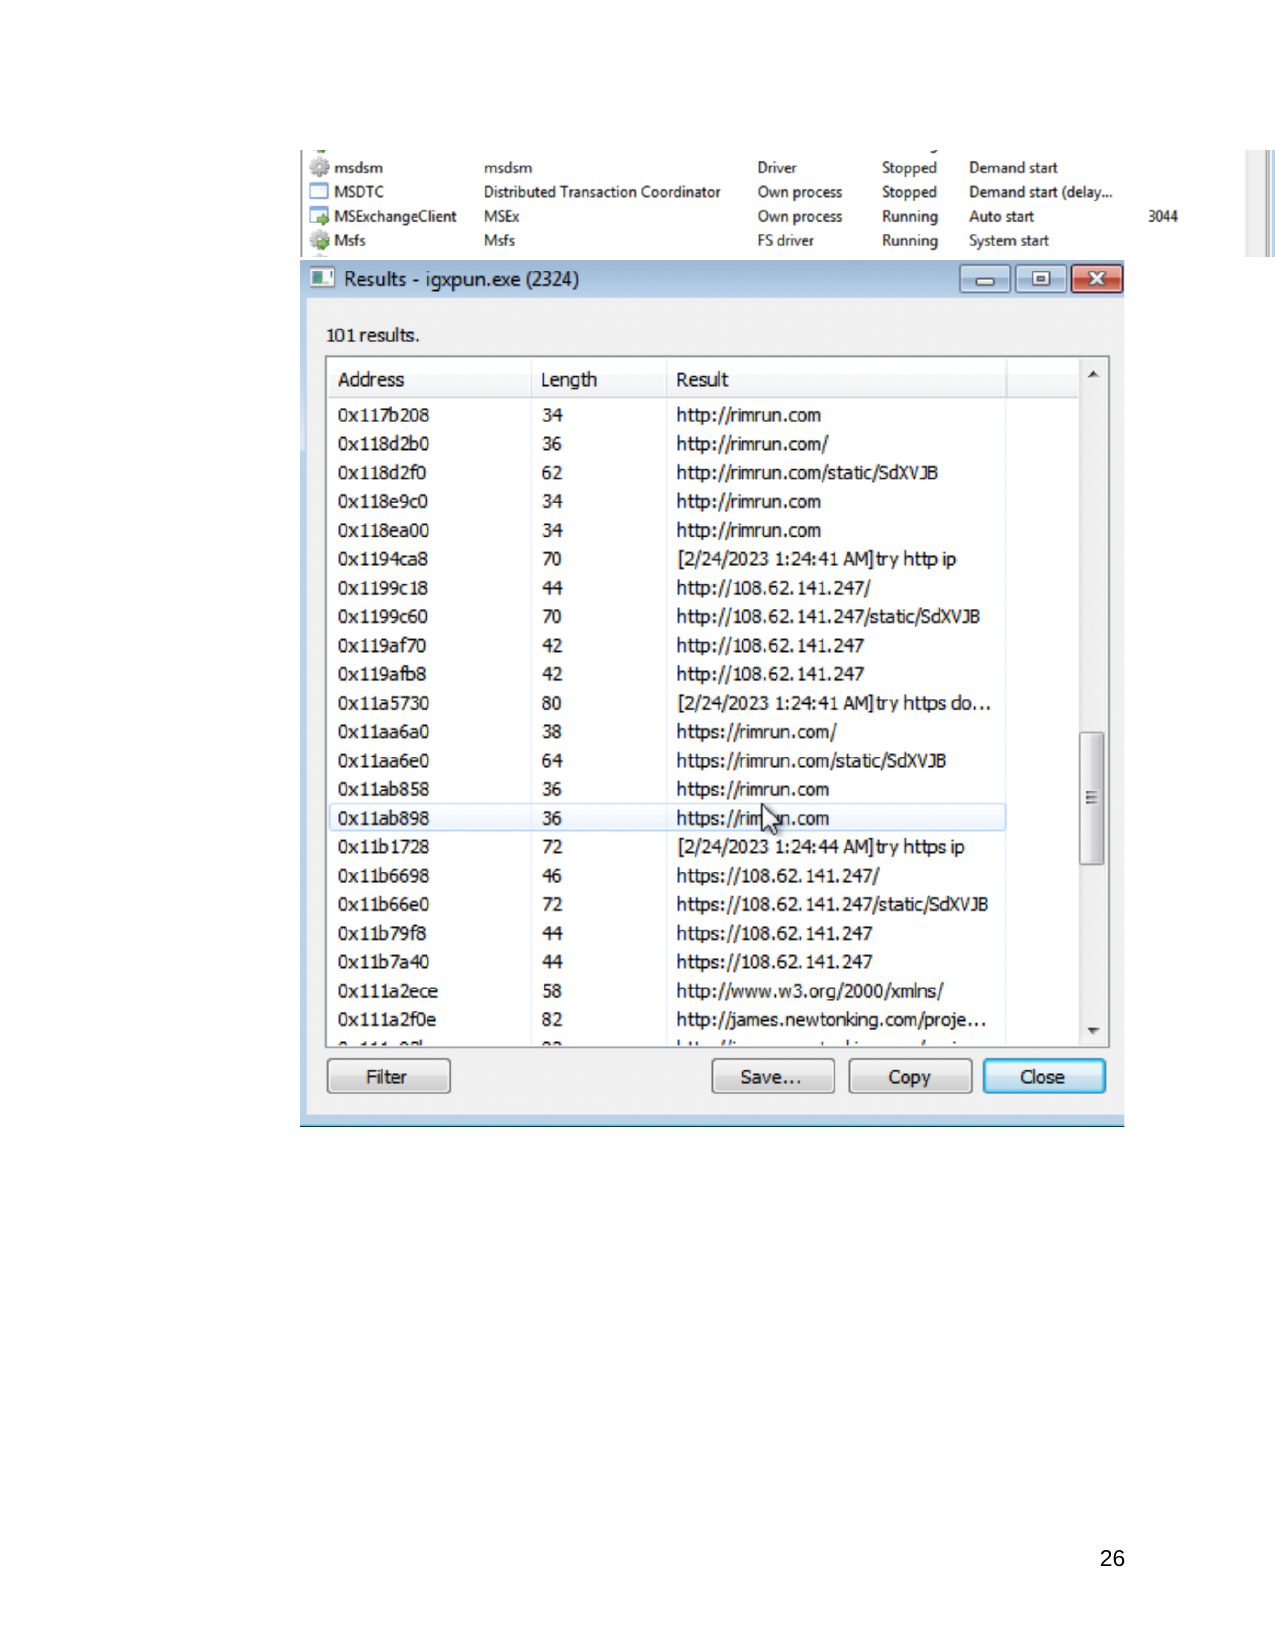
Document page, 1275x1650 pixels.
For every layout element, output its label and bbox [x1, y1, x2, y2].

picture [300, 260, 1125, 1127]
picture [300, 150, 1275, 257]
